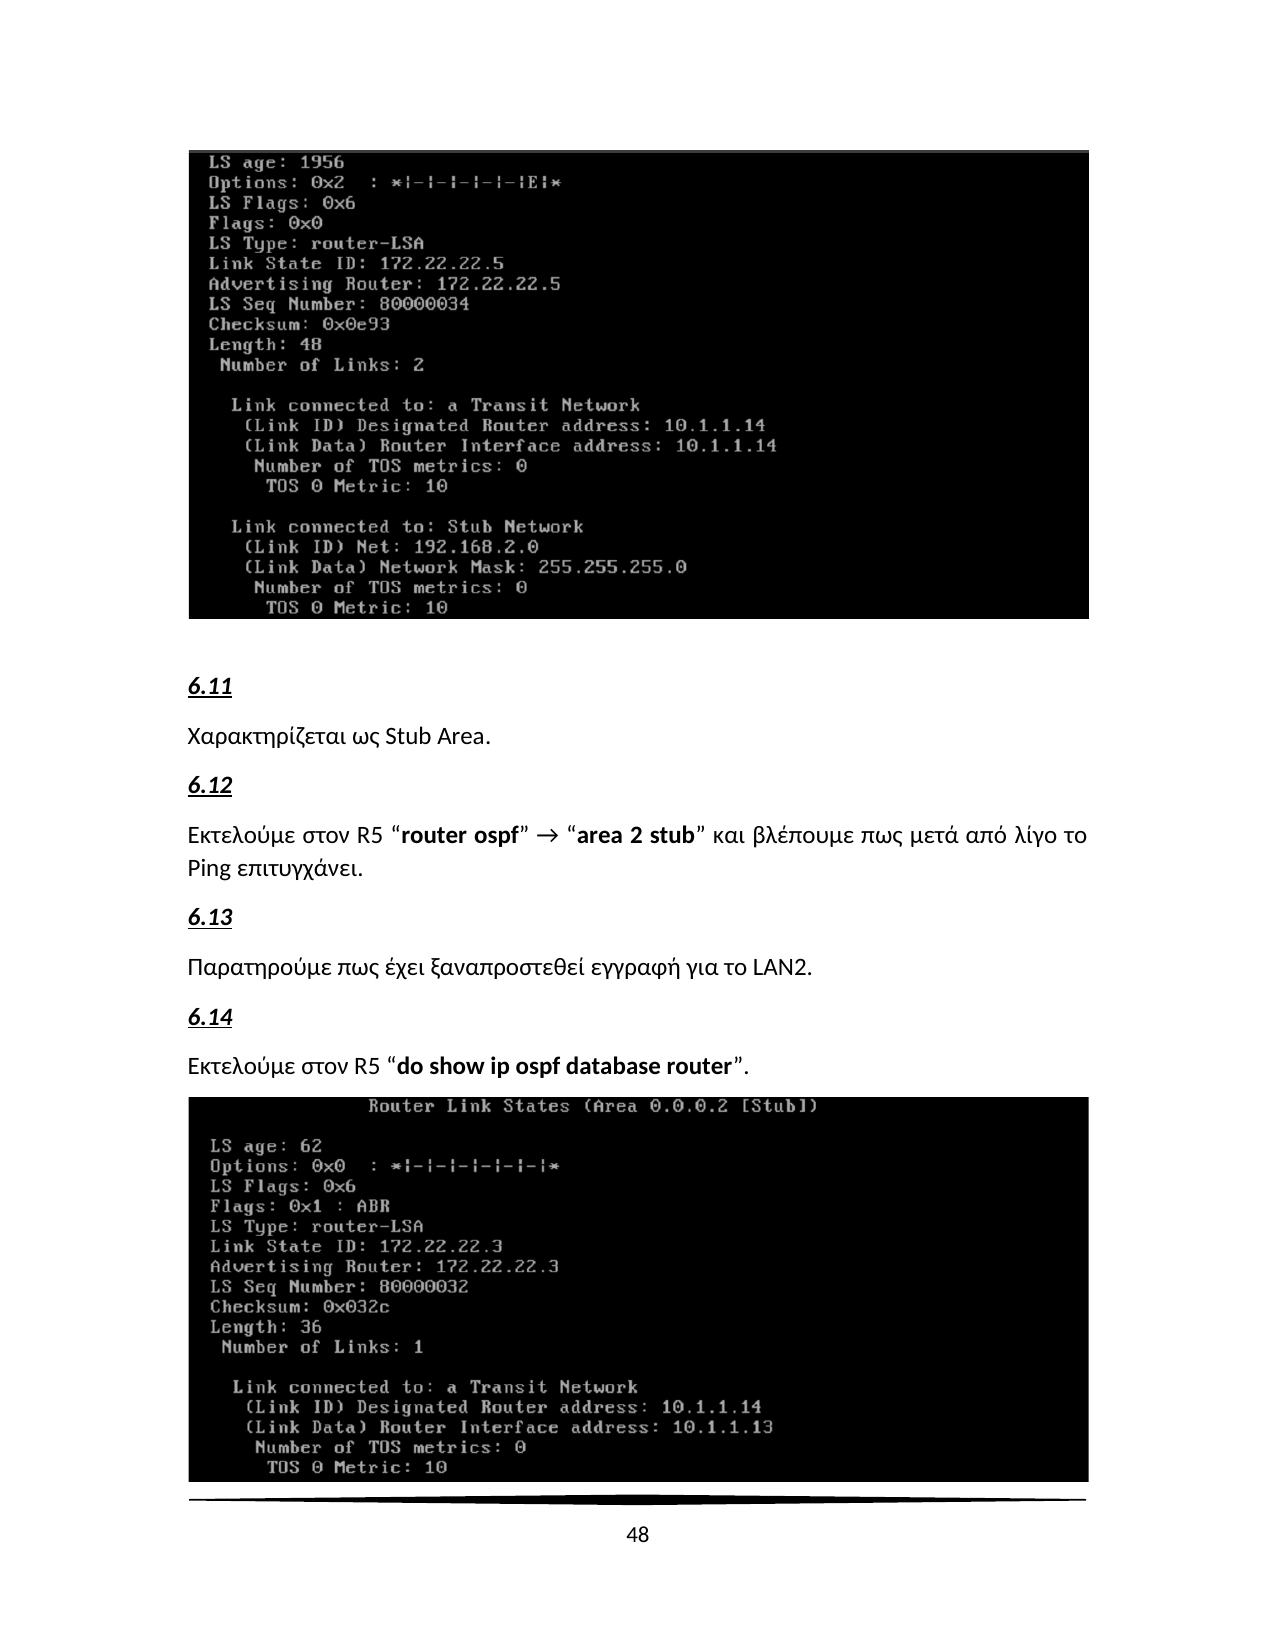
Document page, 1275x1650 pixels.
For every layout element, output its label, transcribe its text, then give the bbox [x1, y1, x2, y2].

text 6.13 [187, 901, 1087, 932]
picture [188, 1097, 1089, 1482]
text 6.11 [187, 670, 1087, 701]
text Εκτελούμε στον R5 “router ospf” → “area 2 stub” και βλέπουμε πως μετά από λίγο το Ping επιτυγχάνει. [187, 819, 1087, 882]
text Παρατηρούμε πως έχει ξαναπροστεθεί εγγραφή για το LAN2. [187, 951, 1087, 982]
text 6.12 [187, 769, 1087, 800]
text Χαρακτηρίζεται ως Stub Area. [187, 720, 1087, 750]
text Εκτελούμε στον R5 “do show ip ospf database router”. [187, 1050, 1087, 1081]
picture [188, 150, 1089, 619]
text 6.14 [187, 1001, 1087, 1031]
